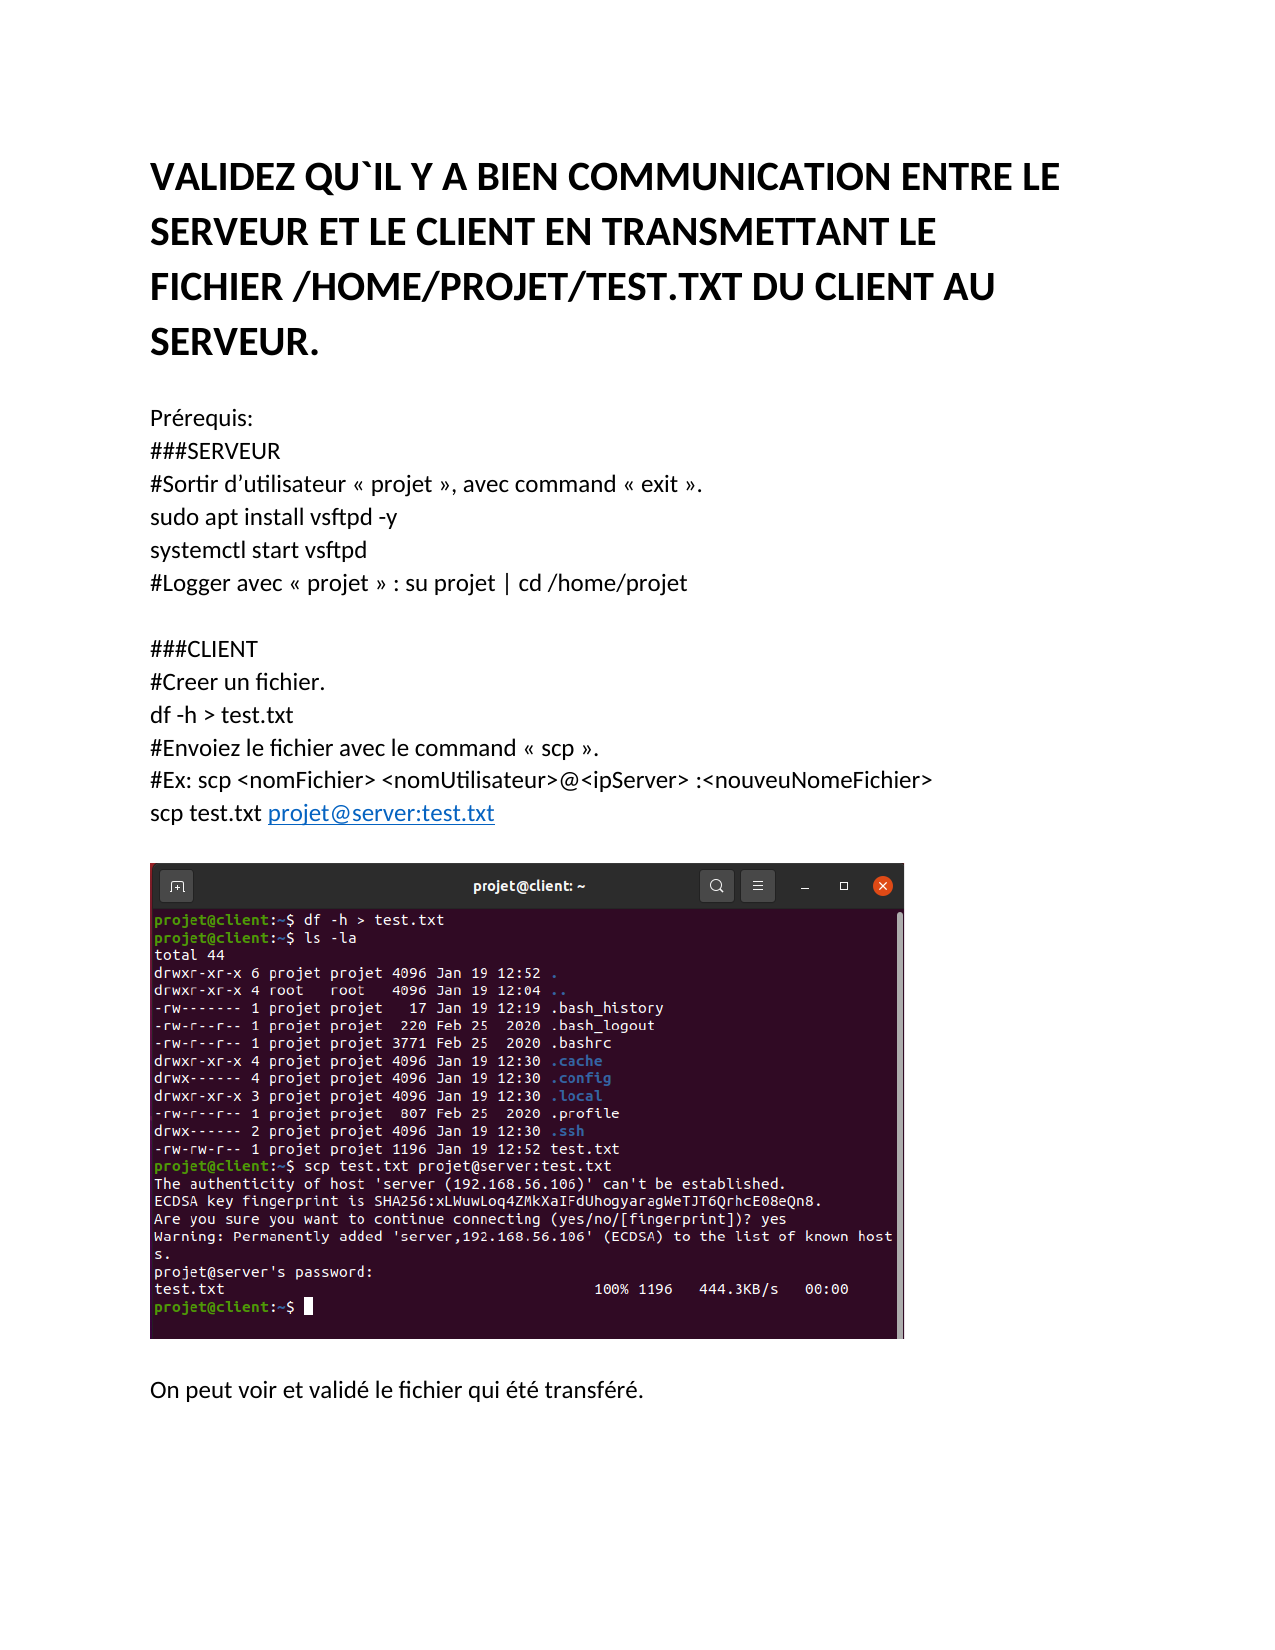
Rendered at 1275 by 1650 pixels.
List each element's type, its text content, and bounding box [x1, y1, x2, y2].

subtitle Validez qu`il y a bien communication entre le serveur et le client en transmettant le fichier /home/projet/test.txt du client au serveur. [150, 150, 1125, 366]
text df -h > test.txt [150, 699, 1125, 729]
picture [150, 863, 905, 1339]
text #Creer un fichier. [150, 666, 1125, 696]
text #Logger avec « projet » : su projet | cd /home/projet [150, 567, 1125, 598]
text #Sortir d’utilisateur « projet », avec command « exit ». [150, 468, 1125, 499]
text ###CLIENT [150, 633, 1125, 663]
text #Ex: scp <nomFichier> <nomUtilisateur>@<ipServer> :<nouveuNomeFichier> [150, 764, 1125, 795]
text ###SERVEUR [150, 435, 1125, 466]
text #Envoiez le fichier avec le command « scp ». [150, 732, 1125, 762]
text On peut voir et validé le fichier qui été transféré. [150, 1374, 1125, 1404]
text Prérequis: [150, 402, 1125, 433]
text systemctl start vsftpd [150, 534, 1125, 565]
text sudo apt install vsftpd -y [150, 501, 1125, 532]
text scp test.txt projet@server:test.txt [150, 797, 1125, 828]
